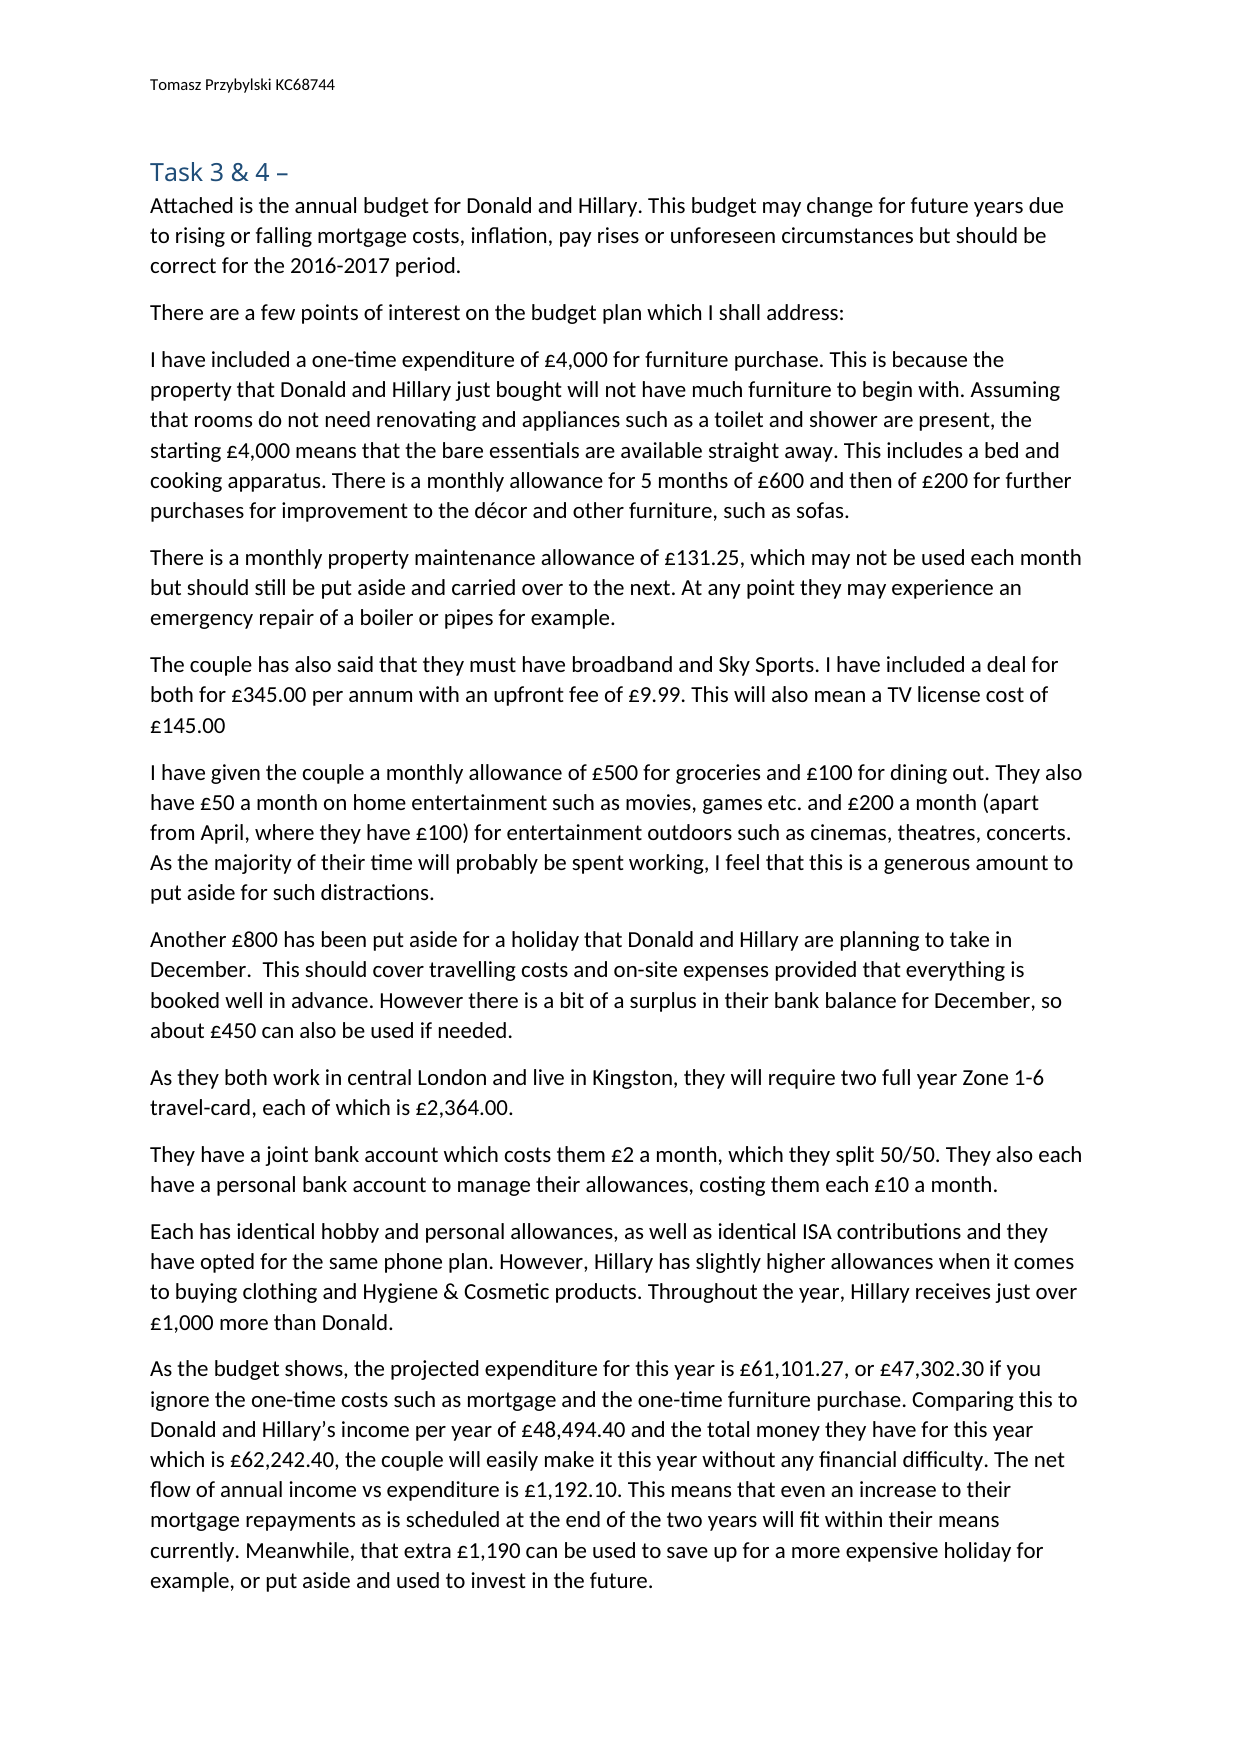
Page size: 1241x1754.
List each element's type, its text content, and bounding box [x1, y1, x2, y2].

subtitle Task 3 & 4 – [150, 154, 1090, 188]
text They have a joint bank account which costs them £2 a month, which they split 50/50. They also each have a personal bank account to manage their allowances, costing them each £10 a month. [150, 1140, 1090, 1198]
text Each has identical hobby and personal allowances, as well as identical ISA contributions and they have opted for the same phone plan. However, Hillary has slightly higher allowances when it comes to buying clothing and Hygiene & Cosmetic products. Throughout the year, Hillary receives just over £1,000 more than Donald. [150, 1217, 1090, 1336]
text As they both work in central London and live in Kingston, they will require two full year Zone 1-6 travel-card, each of which is £2,364.00. [150, 1063, 1090, 1121]
text Another £800 has been put aside for a holiday that Donald and Hillary are planning to take in December. This should cover travelling costs and on-site expenses provided that everything is booked well in advance. However there is a bit of a surplus in their bank balance for December, so about £450 can also be used if needed. [150, 925, 1090, 1044]
text There is a monthly property maintenance allowance of £131.25, which may not be used each month but should still be put aside and carried over to the next. At any point they may experience an emergency repair of a boiler or pipes for example. [150, 543, 1090, 631]
text As the budget shows, the projected expenditure for this year is £61,101.27, or £47,302.30 if you ignore the one-time costs such as mortgage and the one-time furniture purchase. Comparing this to Donald and Hillary’s income per year of £48,494.40 and the total money they have for this year which is £62,242.40, the couple will easily make it this year without any financial difficulty. The net flow of annual income vs expenditure is £1,192.10. This means that even an increase to their mortgage repayments as is scheduled at the end of the two years will fit within their means currently. Meanwhile, that extra £1,190 can be used to save up for a more expensive holiday for example, or put aside and used to invest in the future. [150, 1354, 1090, 1594]
text The couple has also said that they must have broadband and Sky Sports. I have included a deal for both for £345.00 per annum with an upfront fee of £9.99. This will also mean a TV license cost of £145.00 [150, 650, 1090, 739]
text Attached is the annual budget for Donald and Hillary. This budget may change for future years due to rising or falling mortgage costs, inflation, pay rises or unforeseen circumstances but should be correct for the 2016-2017 period. [150, 191, 1090, 279]
text There are a few points of interest on the budget plan which I shall address: [150, 298, 1090, 326]
text I have given the couple a monthly allowance of £500 for groceries and £100 for dining out. They also have £50 a month on home entertainment such as movies, games etc. and £200 a month (apart from April, where they have £100) for entertainment outdoors such as cinemas, theatres, concerts. As the majority of their time will probably be spent working, I feel that this is a generous amount to put aside for such distractions. [150, 758, 1090, 906]
text I have included a one-time expenditure of £4,000 for furniture purchase. This is because the property that Donald and Hillary just bought will not have much furniture to begin with. Assuming that rooms do not need renovating and appliances such as a toilet and shower are present, the starting £4,000 means that the bare essentials are available straight away. This includes a bed and cooking apparatus. There is a monthly allowance for 5 months of £600 and then of £200 for further purchases for improvement to the décor and other furniture, such as sofas. [150, 345, 1090, 524]
